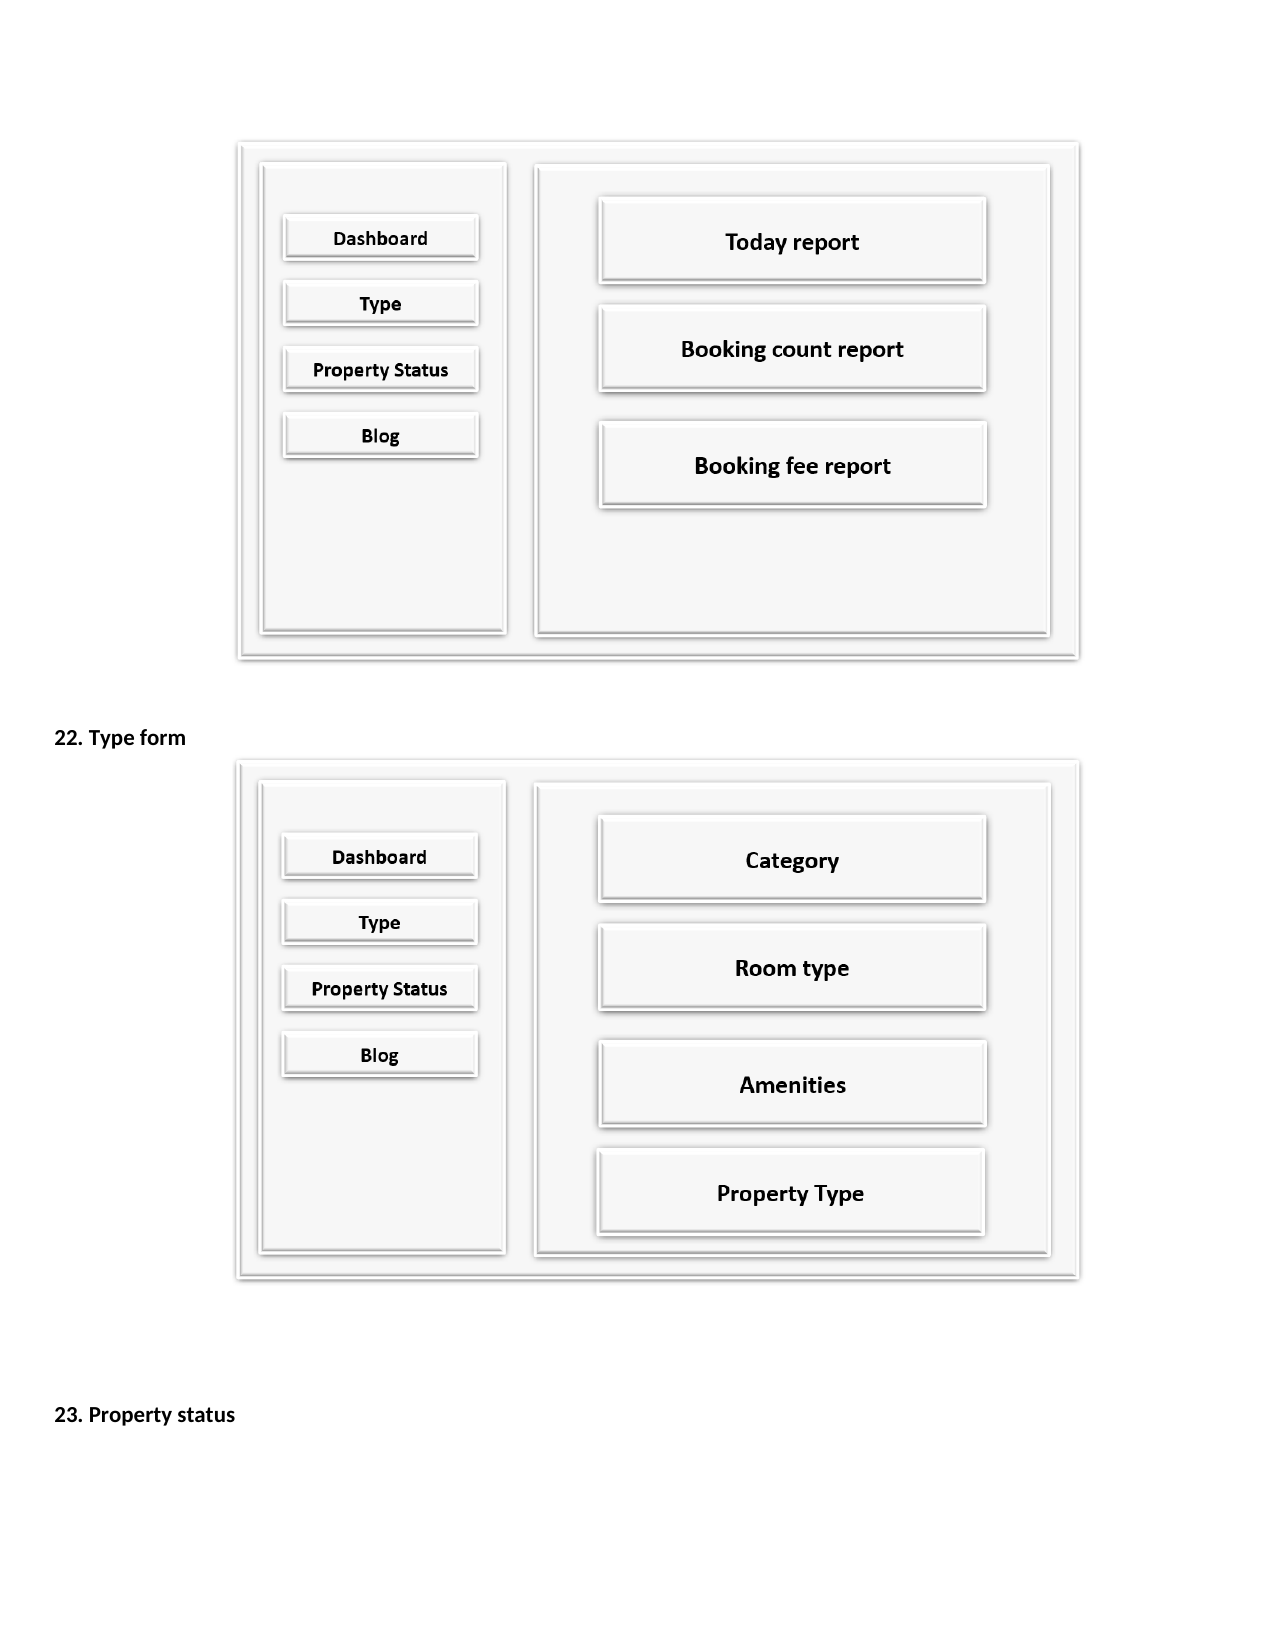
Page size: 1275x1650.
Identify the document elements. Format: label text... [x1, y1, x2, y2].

picture [232, 752, 1087, 1286]
text 22. Type form [54, 723, 1264, 751]
text 23. Property status [54, 1400, 1264, 1428]
picture [231, 136, 1088, 666]
